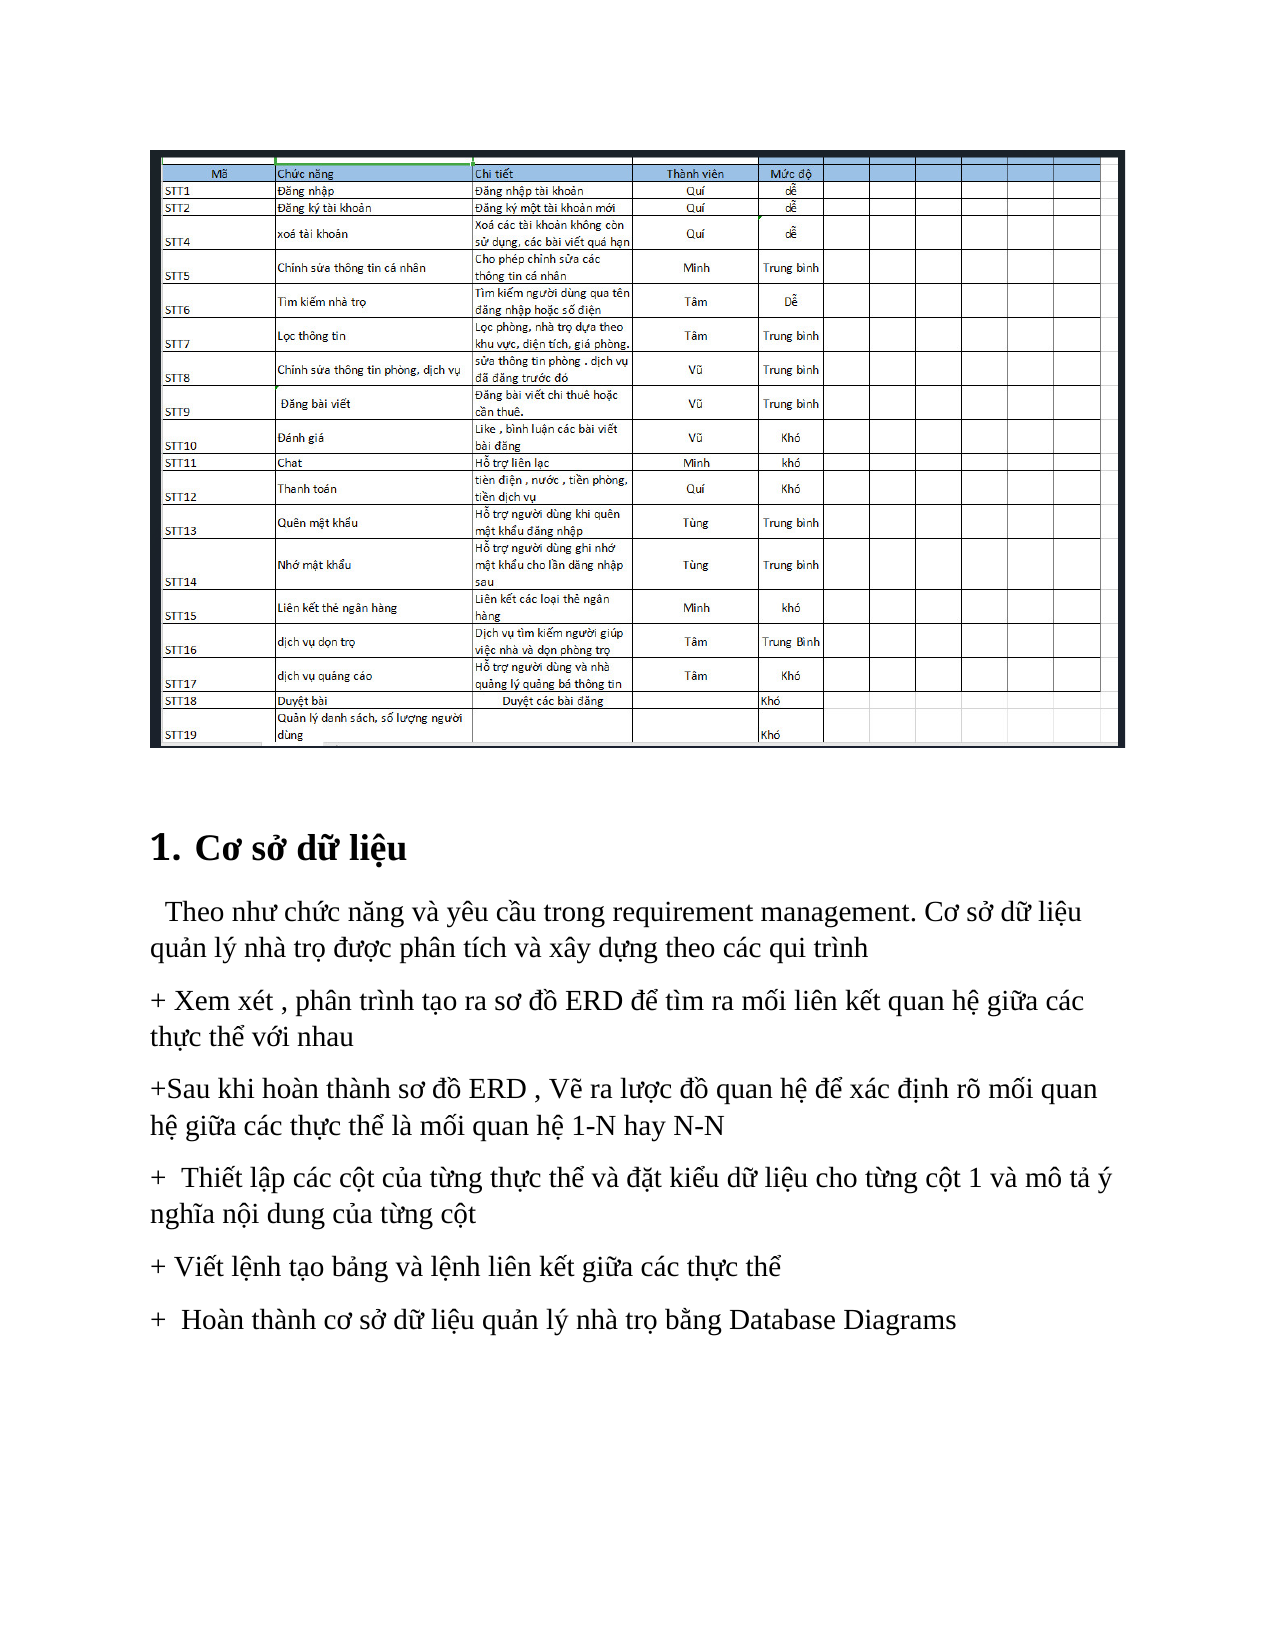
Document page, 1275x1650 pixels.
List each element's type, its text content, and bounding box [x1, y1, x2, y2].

picture [150, 150, 1125, 748]
text + Hoàn thành cơ sở dữ liệu quản lý nhà trọ bằng Database Diagrams [150, 1302, 1125, 1336]
text +Sau khi hoàn thành sơ đồ ERD , Vẽ ra lược đồ quan hệ để xác định rõ mối quan hệ giữa các thực thể là mối quan hệ 1-N hay N-N [150, 1072, 1125, 1141]
subtitle Cơ sở dữ liệu [150, 821, 1125, 872]
text + Viết lệnh tạo bảng và lệnh liên kết giữa các thực thể [150, 1249, 1125, 1283]
text + Xem xét , phân trình tạo ra sơ đồ ERD để tìm ra mối liên kết quan hệ giữa các thực thể với nhau [150, 983, 1125, 1052]
text + Thiết lập các cột của từng thực thể và đặt kiểu dữ liệu cho từng cột 1 và mô tả ý nghĩa nội dung của từng cột [150, 1161, 1125, 1230]
text Theo như chức năng và yêu cầu trong requirement management. Cơ sở dữ liệu quản lý nhà trọ được phân tích và xây dựng theo các qui trình [150, 894, 1125, 963]
